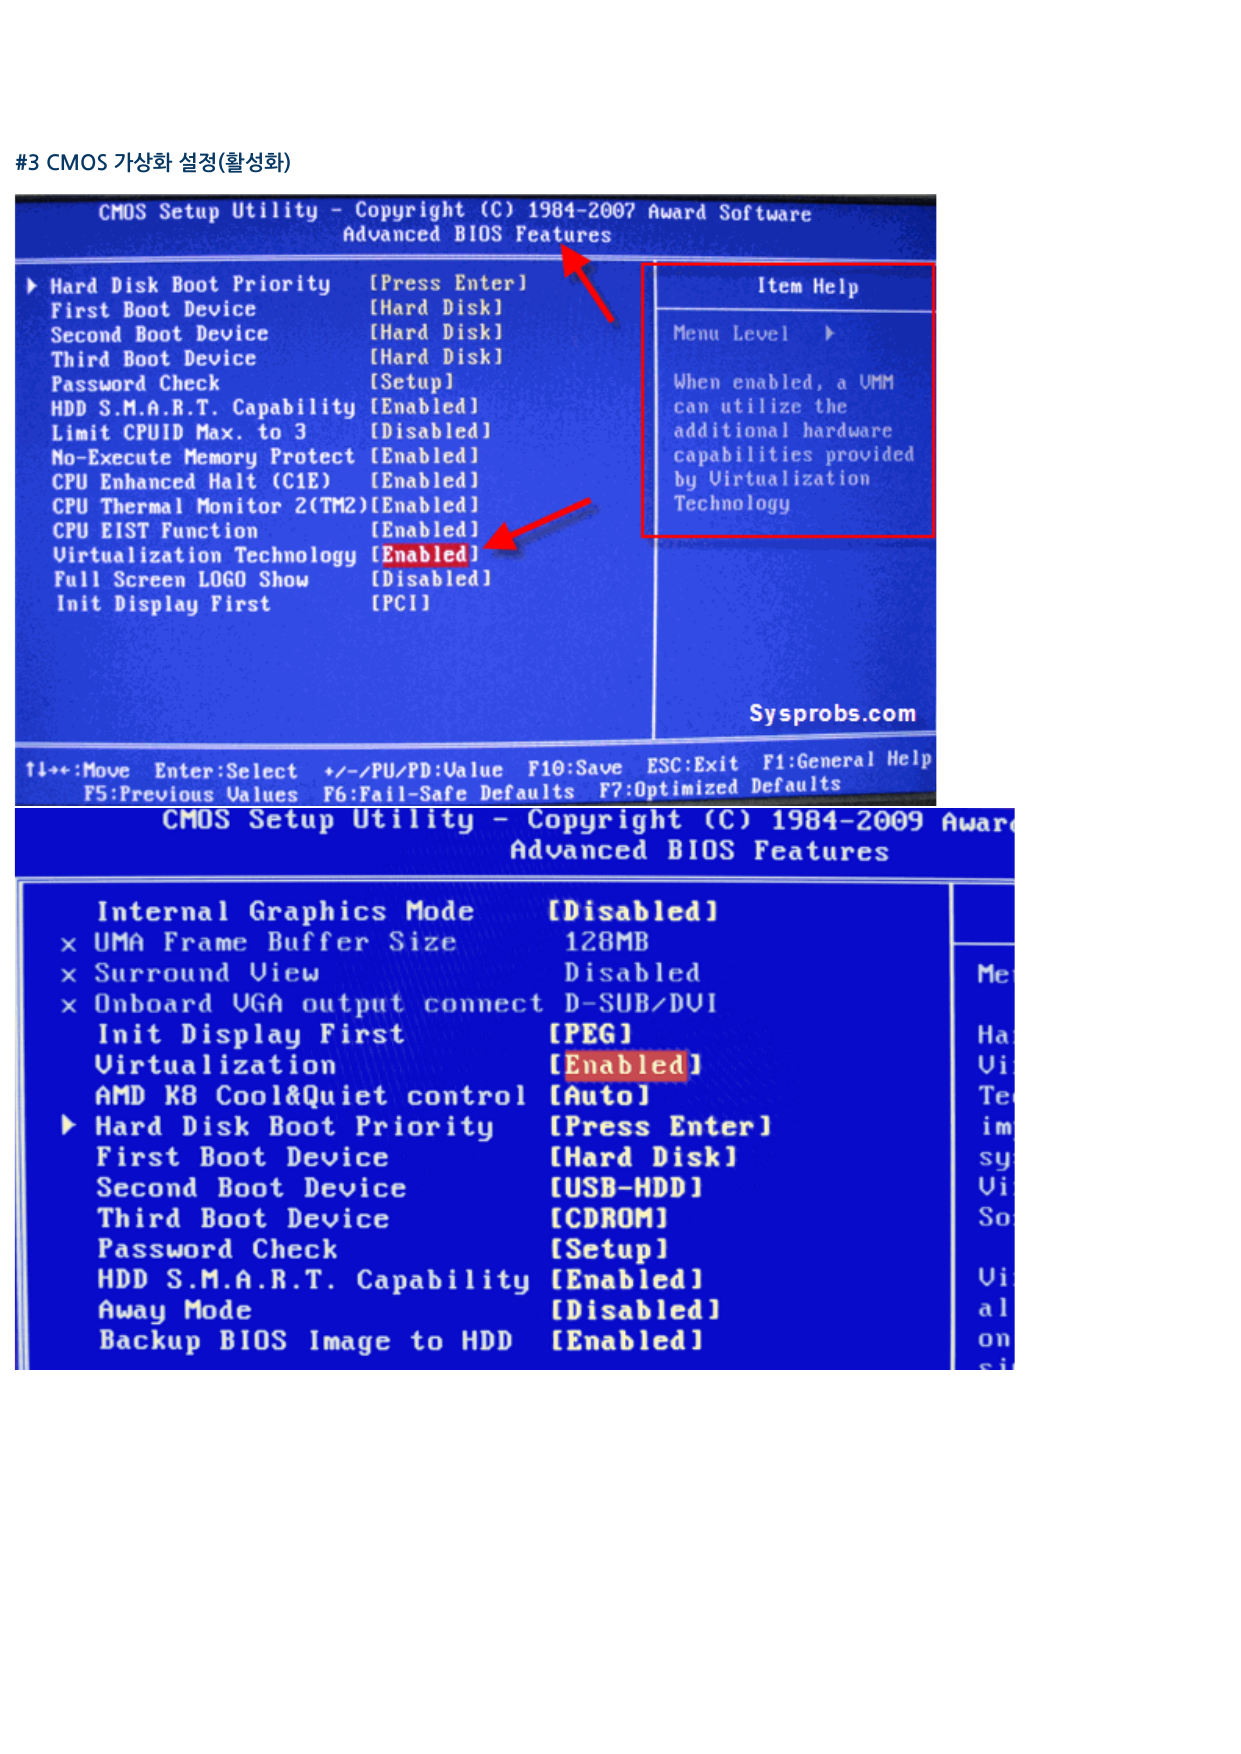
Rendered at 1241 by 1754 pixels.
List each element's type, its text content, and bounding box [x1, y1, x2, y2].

picture [14, 808, 1015, 1370]
subtitle #3 CMOS 가상화 설정(활성화) [15, 150, 1239, 174]
picture [14, 194, 937, 806]
